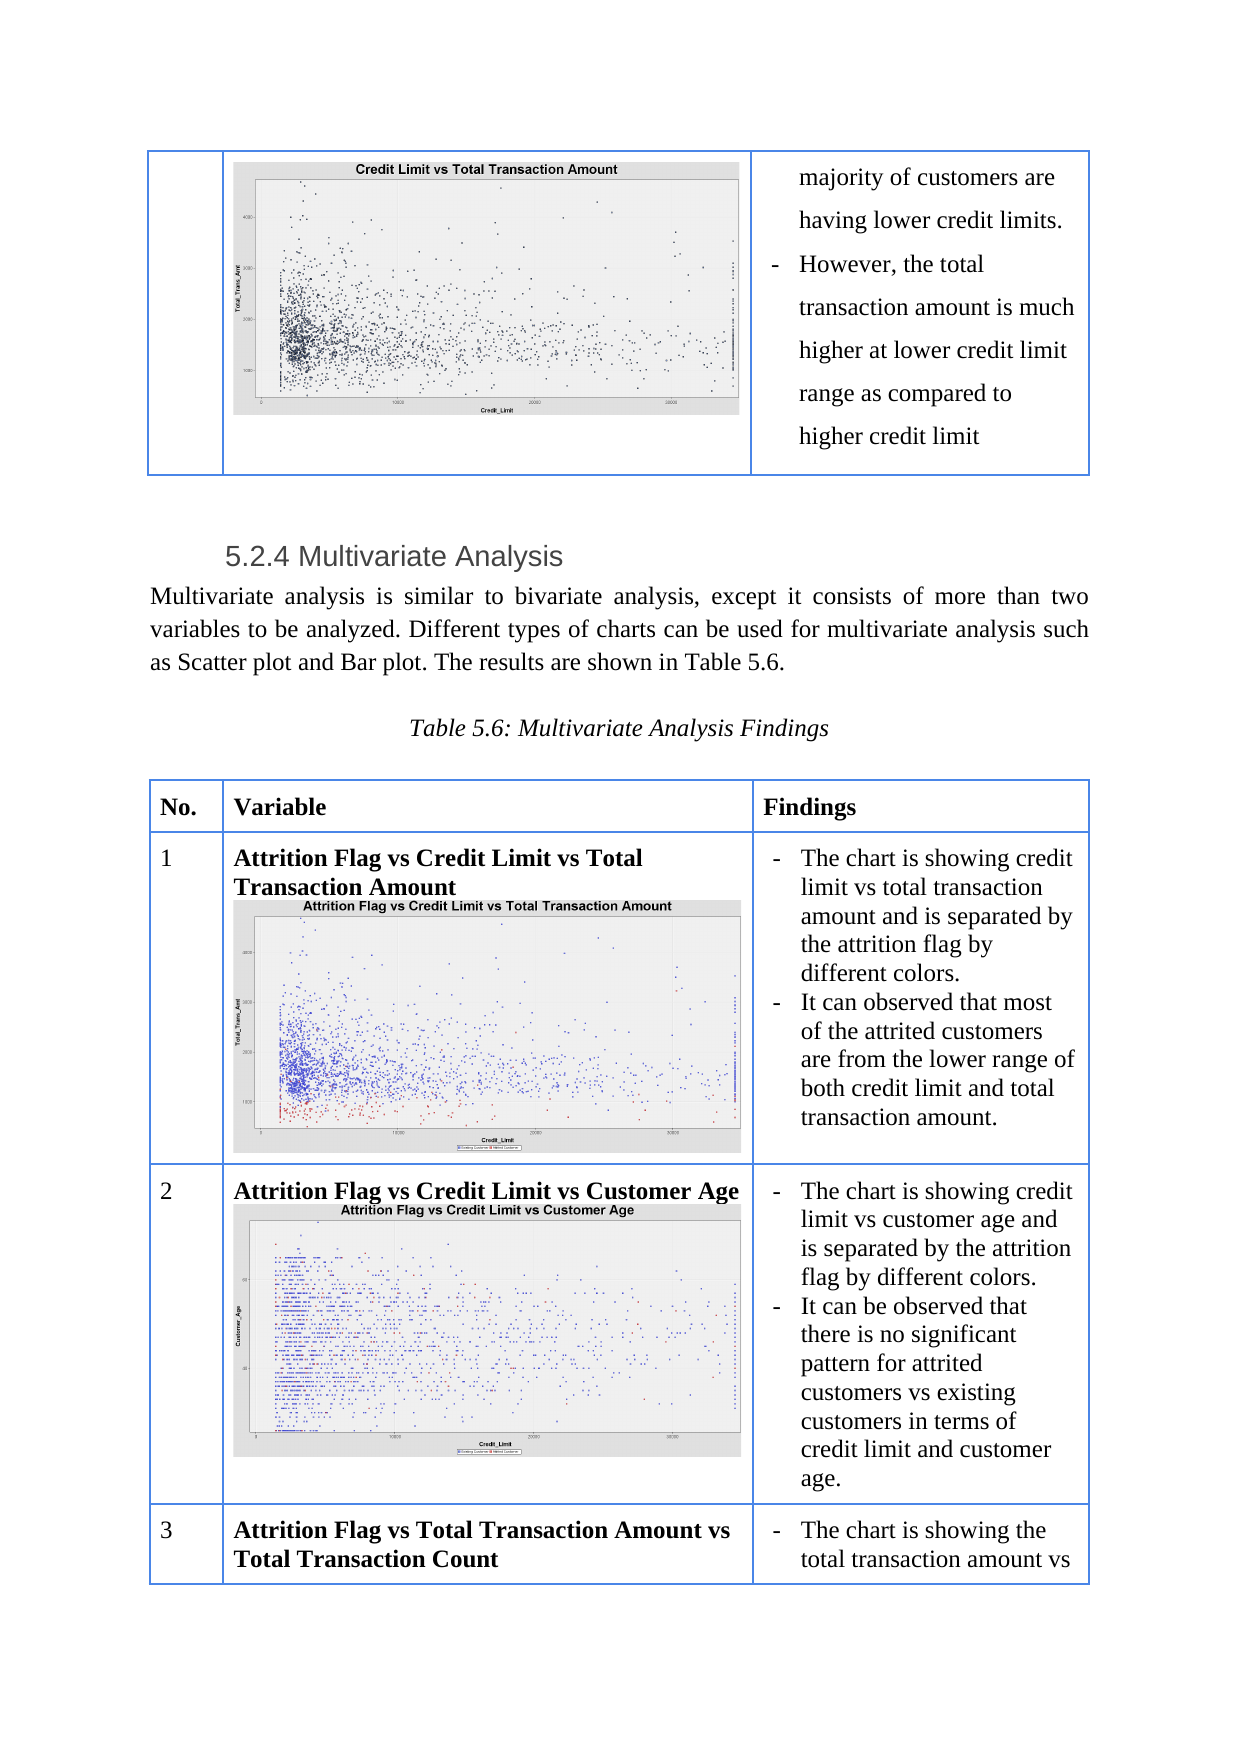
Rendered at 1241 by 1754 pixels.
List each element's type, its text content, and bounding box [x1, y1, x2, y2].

subtitle 5.2.4 Multivariate Analysis [225, 539, 1090, 573]
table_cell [754, 1505, 1088, 1583]
table_header No. [151, 781, 222, 831]
picture [233, 162, 740, 415]
table_cell Attrition Flag vs Credit Limit vs Total Transaction Amount [224, 833, 752, 1163]
table_cell Attrition Flag vs Credit Limit vs Customer Age [224, 1165, 752, 1502]
text Table 5.6: Multivariate Analysis Findings [150, 713, 1090, 742]
table_cell 1 [151, 833, 222, 1163]
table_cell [752, 152, 1088, 473]
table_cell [224, 1505, 752, 1583]
table_cell The chart is showing credit limit vs customer age and is separated by the attrition flag by different colors. It can be observed that there is no significant pattern for attrited customers vs existing customers in terms of credit limit and customer age. [754, 1165, 1088, 1502]
table_cell 3 [151, 1505, 222, 1583]
picture [233, 1204, 742, 1457]
table_cell 10 [149, 152, 222, 473]
table_cell 2 [151, 1165, 222, 1502]
picture [233, 900, 742, 1153]
text Multivariate analysis is similar to bivariate analysis, except it consists of more than two variables to be analyzed. Different types of charts can be used for multivariate analysis such as Scatter plot and Bar plot. The results are shown in Table 5.6. [150, 581, 1090, 676]
table_header Findings [754, 781, 1088, 831]
table_header Variable [224, 781, 752, 831]
table_cell The chart is showing credit limit vs total transaction amount and is separated by the attrition flag by different colors. It can observed that most of the attrited customers are from the lower range of both credit limit and total transaction amount. [754, 833, 1088, 1163]
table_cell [224, 152, 750, 473]
